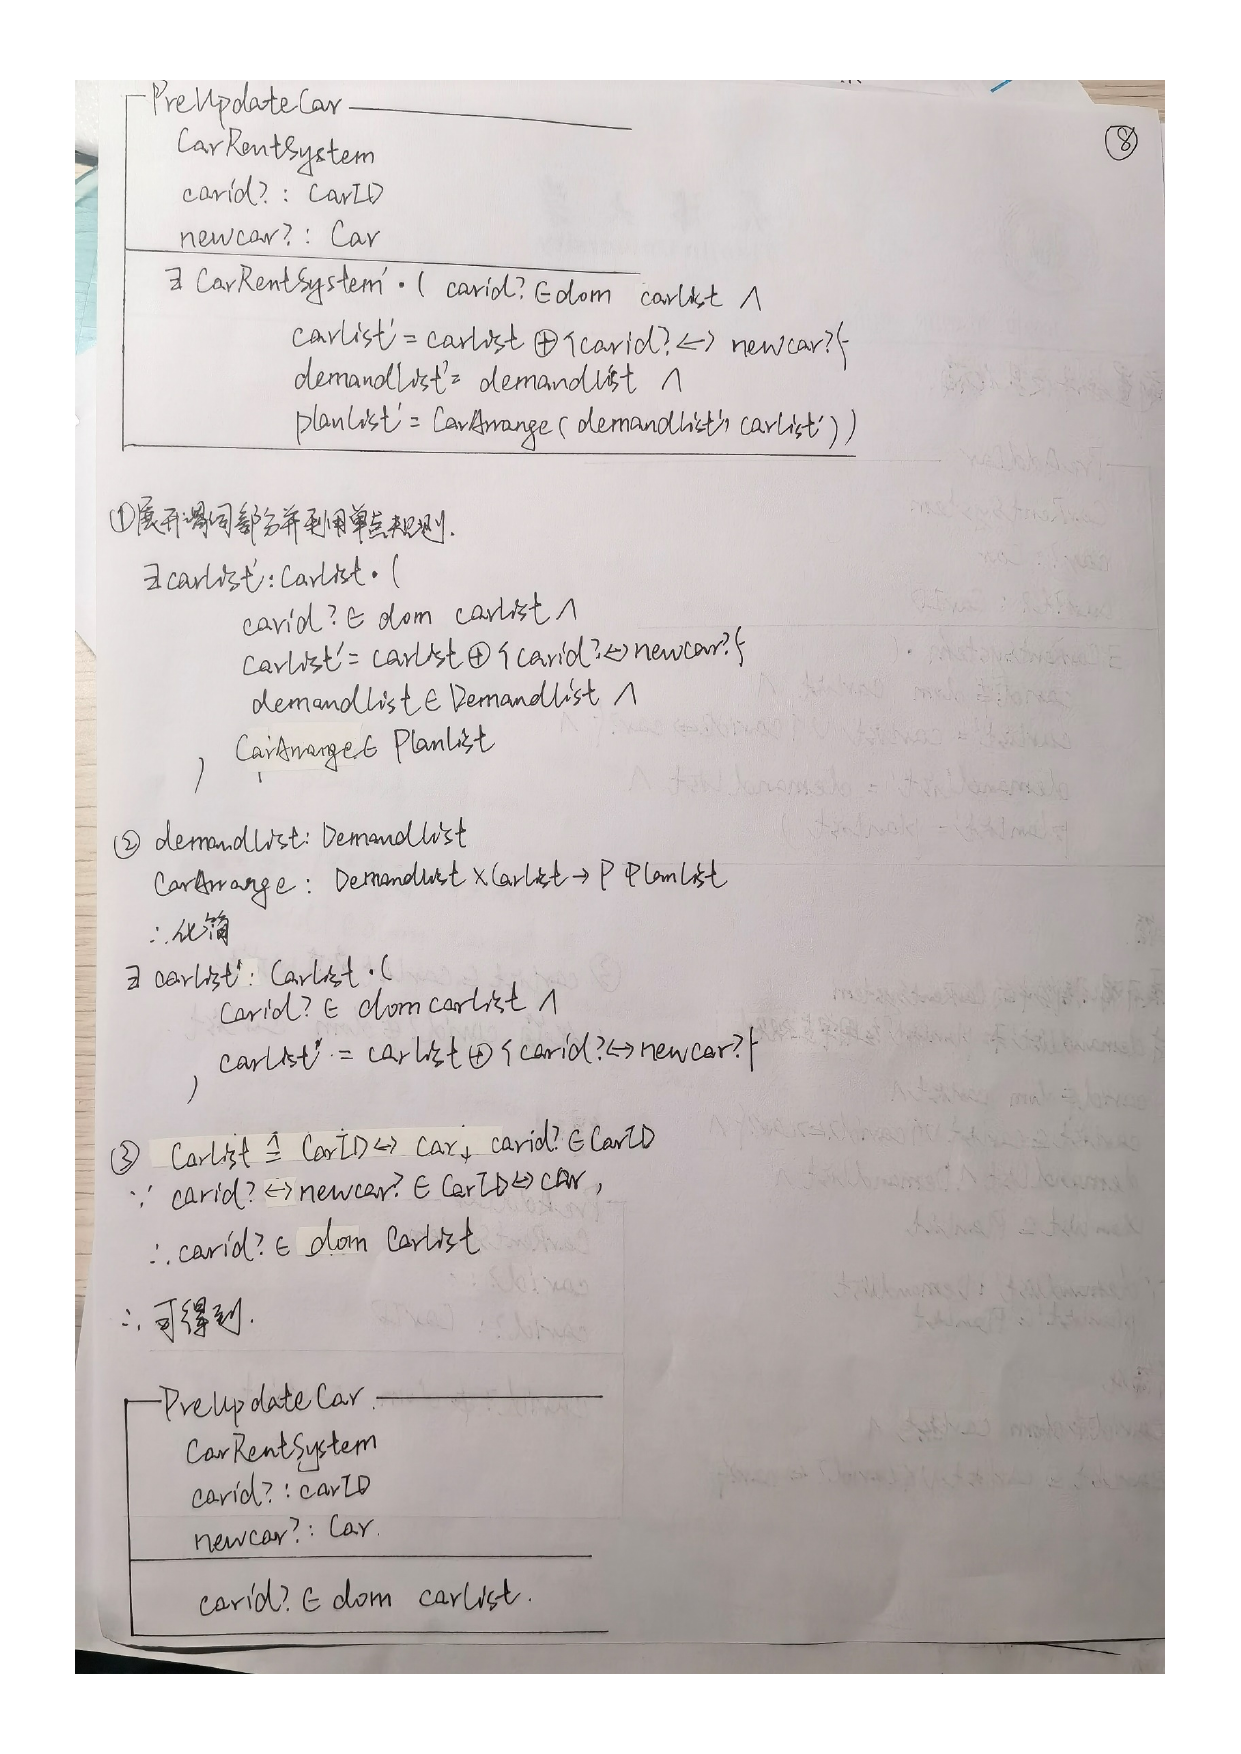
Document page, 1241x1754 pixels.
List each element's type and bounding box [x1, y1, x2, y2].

picture [75, 80, 1165, 1674]
